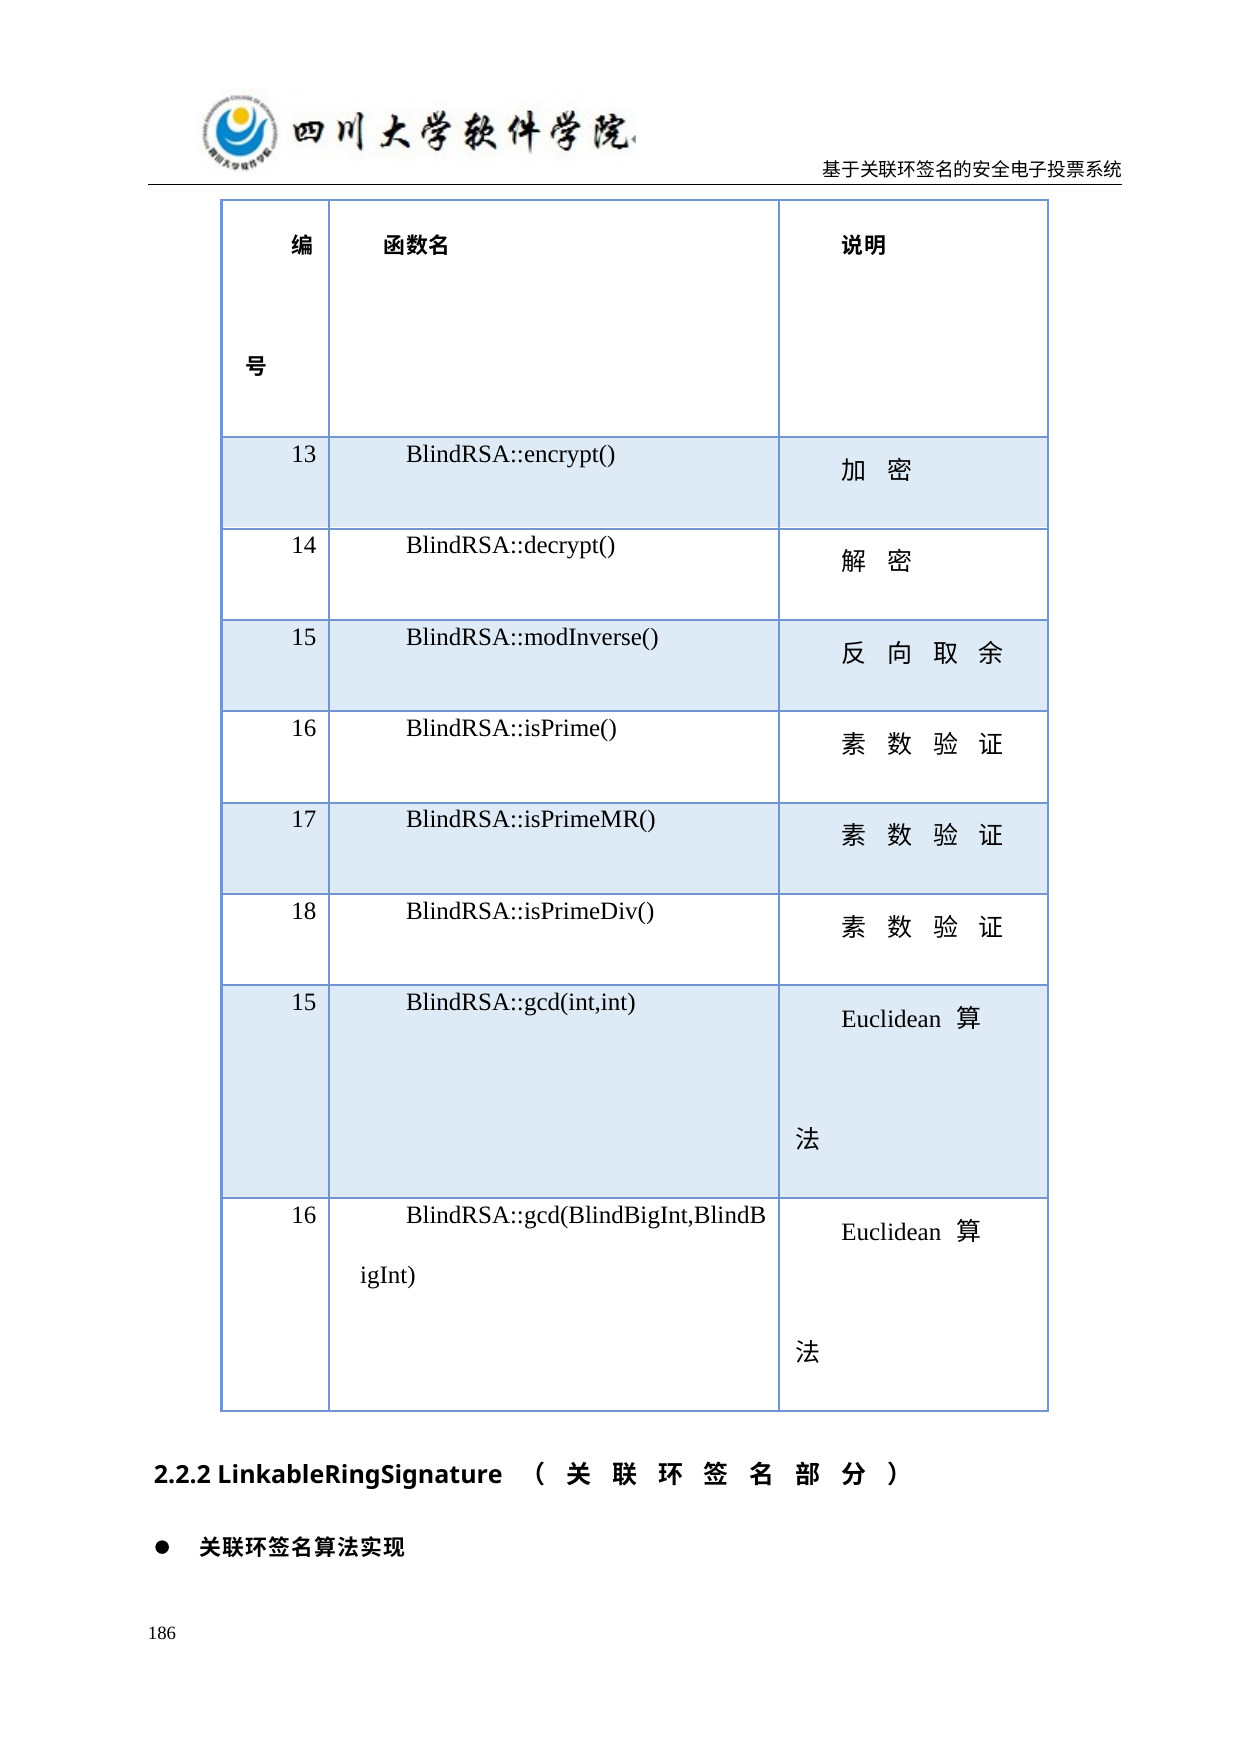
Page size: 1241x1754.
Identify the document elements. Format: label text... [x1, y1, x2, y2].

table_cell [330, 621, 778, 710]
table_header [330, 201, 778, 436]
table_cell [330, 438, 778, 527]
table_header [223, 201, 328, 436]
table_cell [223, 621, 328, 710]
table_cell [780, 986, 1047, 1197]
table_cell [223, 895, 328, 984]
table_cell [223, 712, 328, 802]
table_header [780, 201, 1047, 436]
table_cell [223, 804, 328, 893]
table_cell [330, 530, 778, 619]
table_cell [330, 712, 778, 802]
text 2.2.2 LinkableRingSignature（关联环签名部分） [154, 1442, 1116, 1502]
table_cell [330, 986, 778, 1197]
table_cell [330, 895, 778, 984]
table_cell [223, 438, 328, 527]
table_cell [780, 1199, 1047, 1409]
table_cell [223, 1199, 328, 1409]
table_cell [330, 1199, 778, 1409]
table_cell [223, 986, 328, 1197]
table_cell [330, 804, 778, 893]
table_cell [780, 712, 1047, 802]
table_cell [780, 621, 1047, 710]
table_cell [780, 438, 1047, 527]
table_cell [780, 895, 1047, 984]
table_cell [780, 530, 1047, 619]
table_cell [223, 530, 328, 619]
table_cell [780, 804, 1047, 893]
picture [197, 88, 639, 177]
list 关联环签名算法实现 [154, 1515, 1116, 1576]
